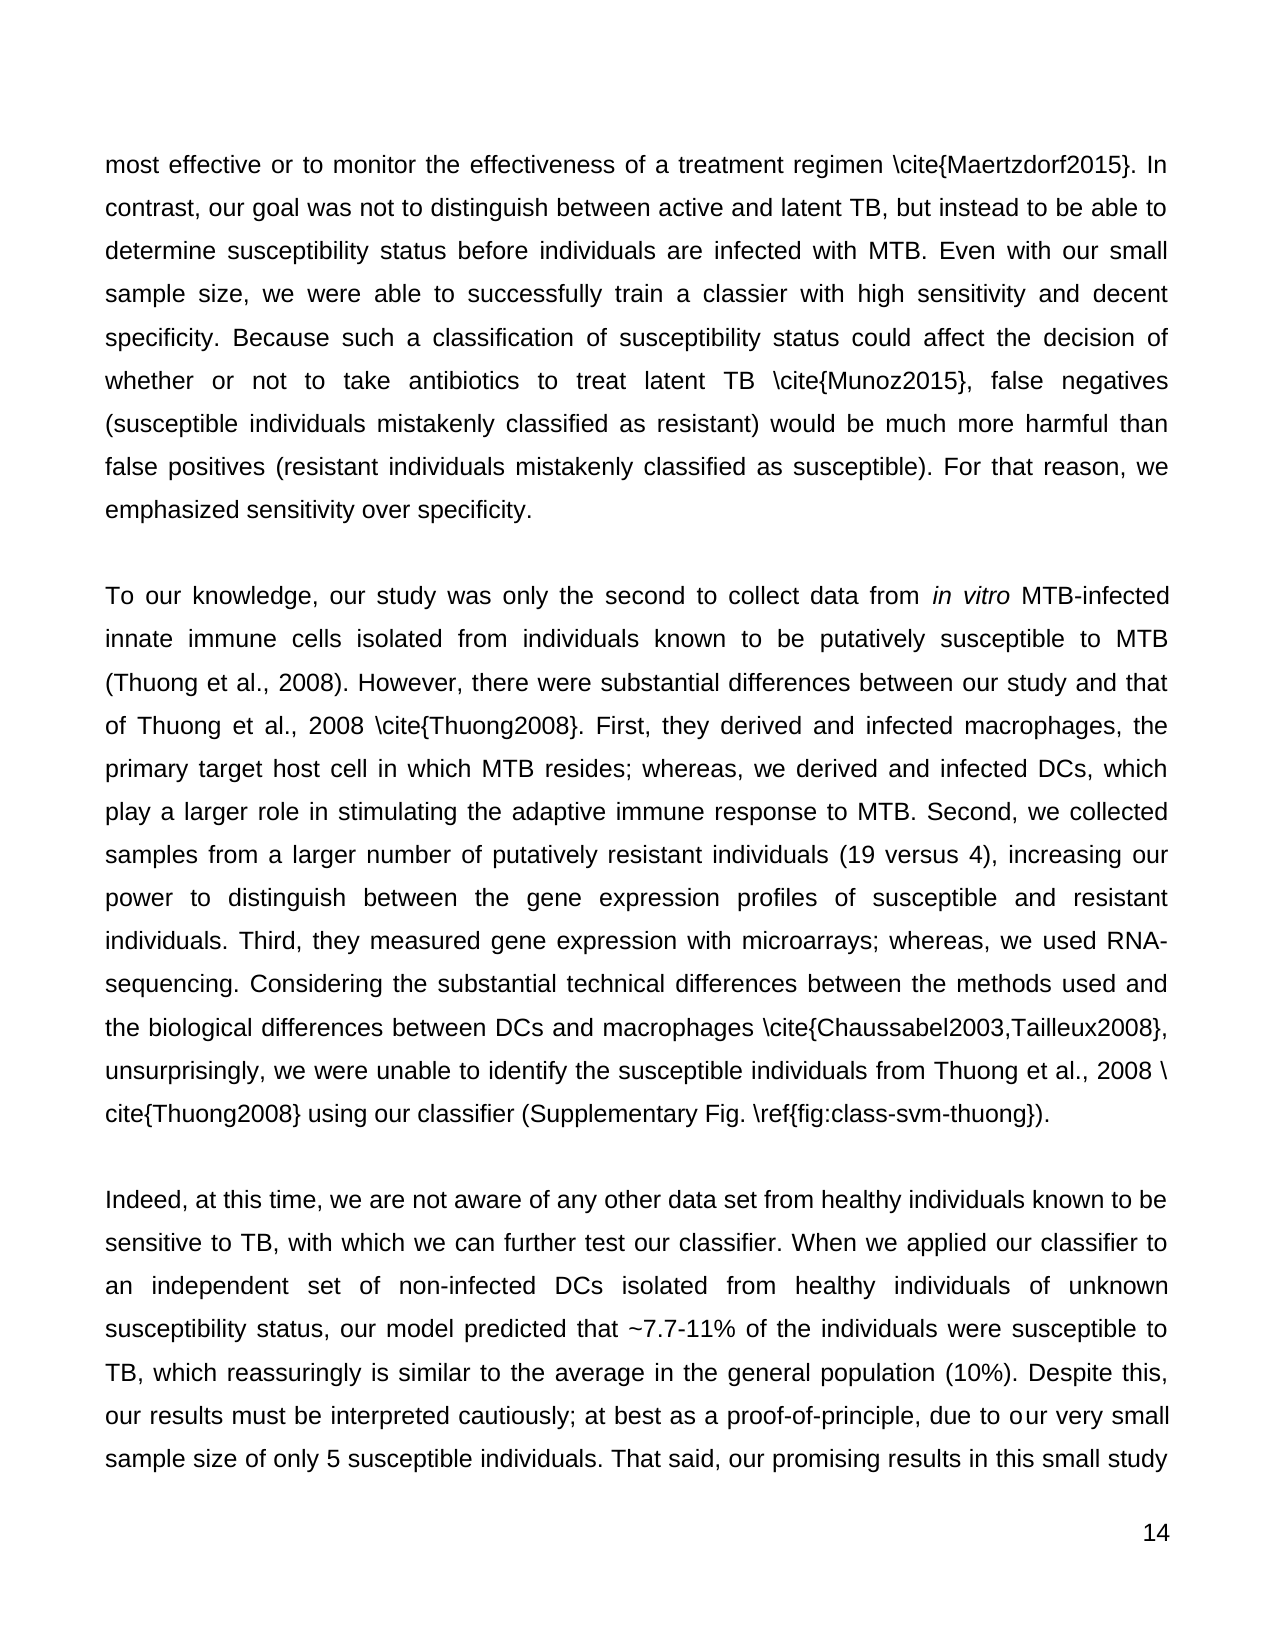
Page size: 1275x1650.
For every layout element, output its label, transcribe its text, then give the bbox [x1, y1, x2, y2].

text To our knowledge, our study was only the second to collect data from in vitro MTB-infected innate immune cells isolated from individuals known to be putatively susceptible to MTB (Thuong et al., 2008). However, there were substantial differences between our study and that of Thuong et al., 2008 \cite{Thuong2008}. First, they derived and infected macrophages, the primary target host cell in which MTB resides; whereas, we derived and infected DCs, which play a larger role in stimulating the adaptive immune response to MTB. Second, we collected samples from a larger number of putatively resistant individuals (19 versus 4), increasing our power to distinguish between the gene expression profiles of susceptible and resistant individuals. Third, they measured gene expression with microarrays; whereas, we used RNA-sequencing. Considering the substantial technical differences between the methods used and the biological differences between DCs and macrophages \cite{Chaussabel2003,Tailleux2008}, unsurprisingly, we were unable to identify the susceptible individuals from Thuong et al., 2008 \cite{Thuong2008} using our classifier (Supplementary Fig. \ref{fig:class-svm-thuong}). [105, 581, 1170, 1127]
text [105, 1185, 1170, 1472]
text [105, 150, 1170, 524]
